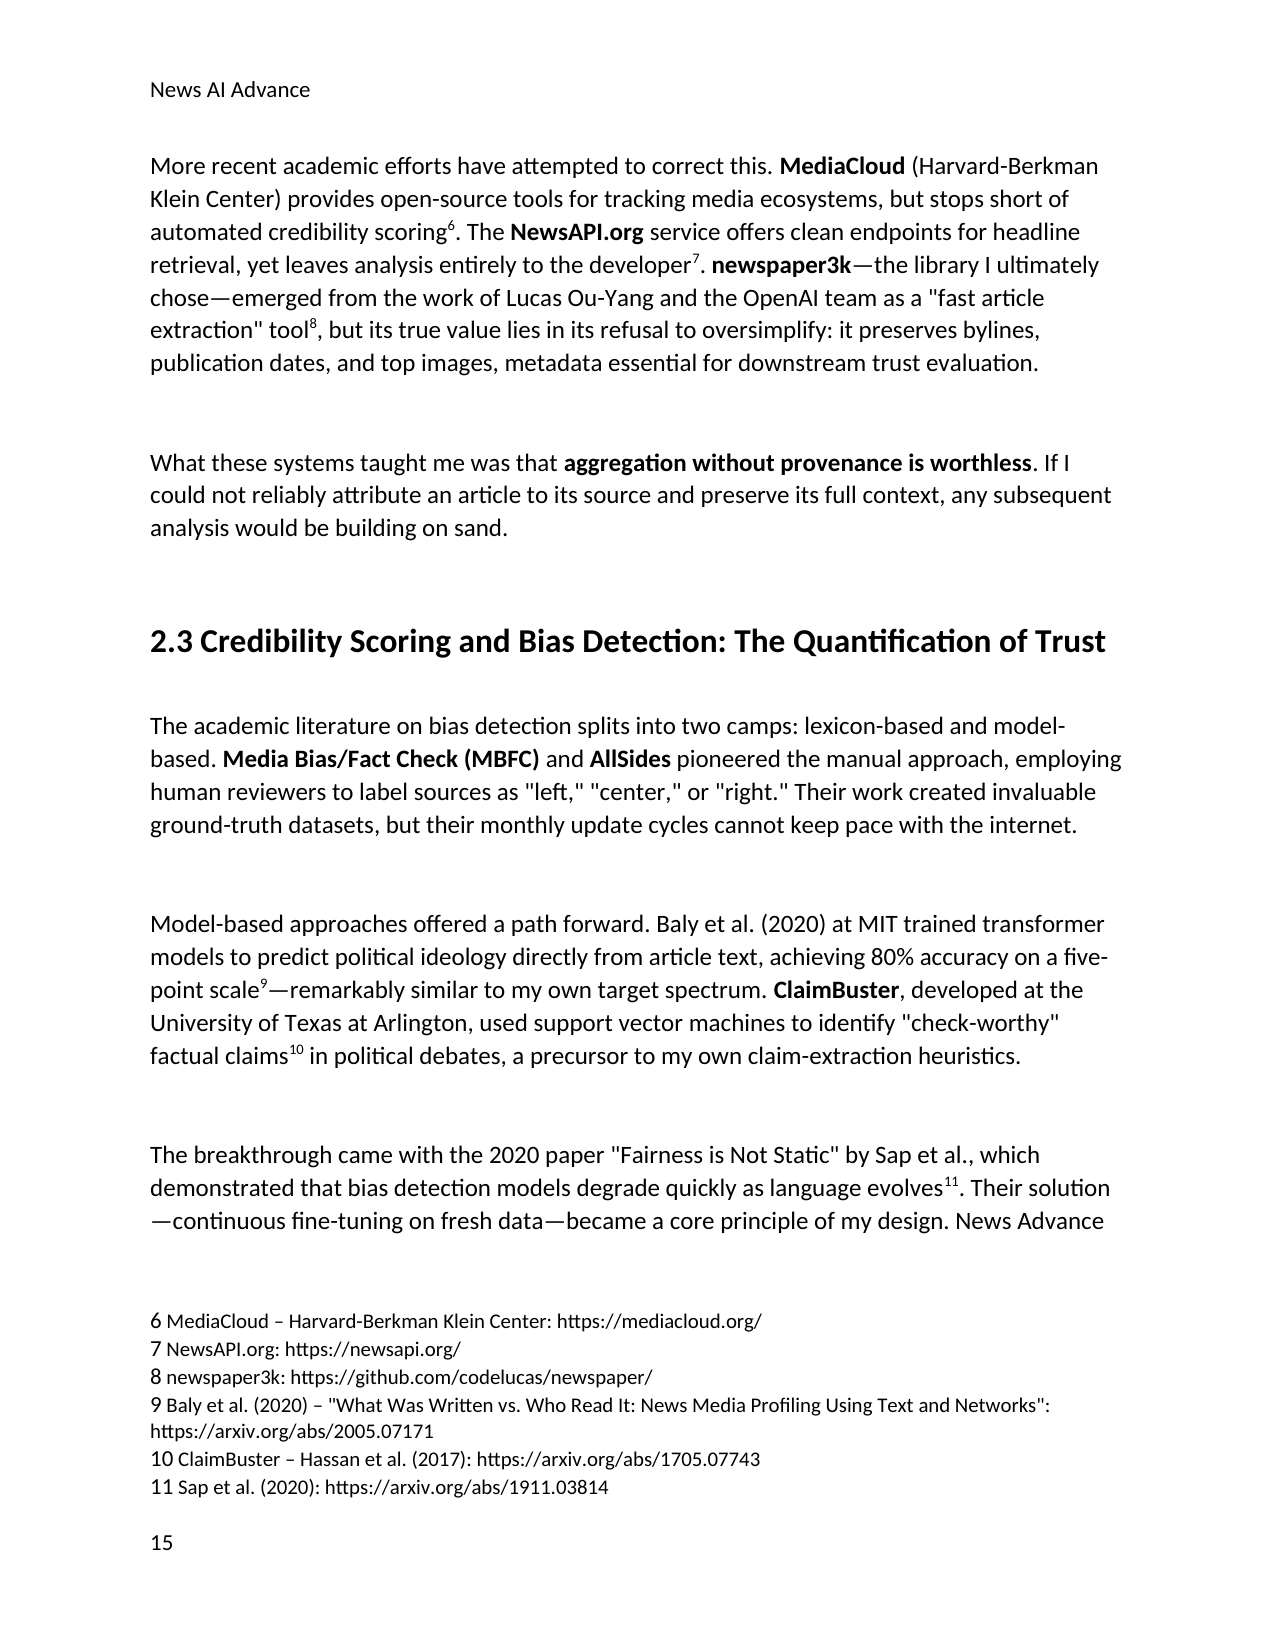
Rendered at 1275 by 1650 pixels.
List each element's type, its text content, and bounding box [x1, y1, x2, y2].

subtitle 2.3 Credibility Scoring and Bias Detection: The Quantification of Trust [150, 620, 1125, 661]
text More recent academic efforts have attempted to correct this. MediaCloud (Harvard-Berkman Klein Center) provides open-source tools for tracking media ecosystems, but stops short of automated credibility scoring. The NewsAPI.org service offers clean endpoints for headline retrieval, yet leaves analysis entirely to the developer. newspaper3k—the library I ultimately chose—emerged from the work of Lucas Ou-Yang and the OpenAI team as a "fast article extraction" tool, but its true value lies in its refusal to oversimplify: it preserves bylines, publication dates, and top images, metadata essential for downstream trust evaluation. [150, 150, 1125, 378]
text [150, 1139, 1125, 1235]
text The academic literature on bias detection splits into two camps: lexicon-based and model-based. Media Bias/Fact Check (MBFC) and AllSides pioneered the manual approach, employing human reviewers to label sources as "left," "center," or "right." Their work created invaluable ground-truth datasets, but their monthly update cycles cannot keep pace with the internet. [150, 710, 1125, 839]
text Model-based approaches offered a path forward. Baly et al. (2020) at MIT trained transformer models to predict political ideology directly from article text, achieving 80% accuracy on a five-point scale—remarkably similar to my own target spectrum. ClaimBuster, developed at the University of Texas at Arlington, used support vector machines to identify "check-worthy" factual claims in political debates, a precursor to my own claim-extraction heuristics. [150, 908, 1125, 1070]
text What these systems taught me was that aggregation without provenance is worthless. If I could not reliably attribute an article to its source and preserve its full context, any subsequent analysis would be building on sand. [150, 447, 1125, 543]
